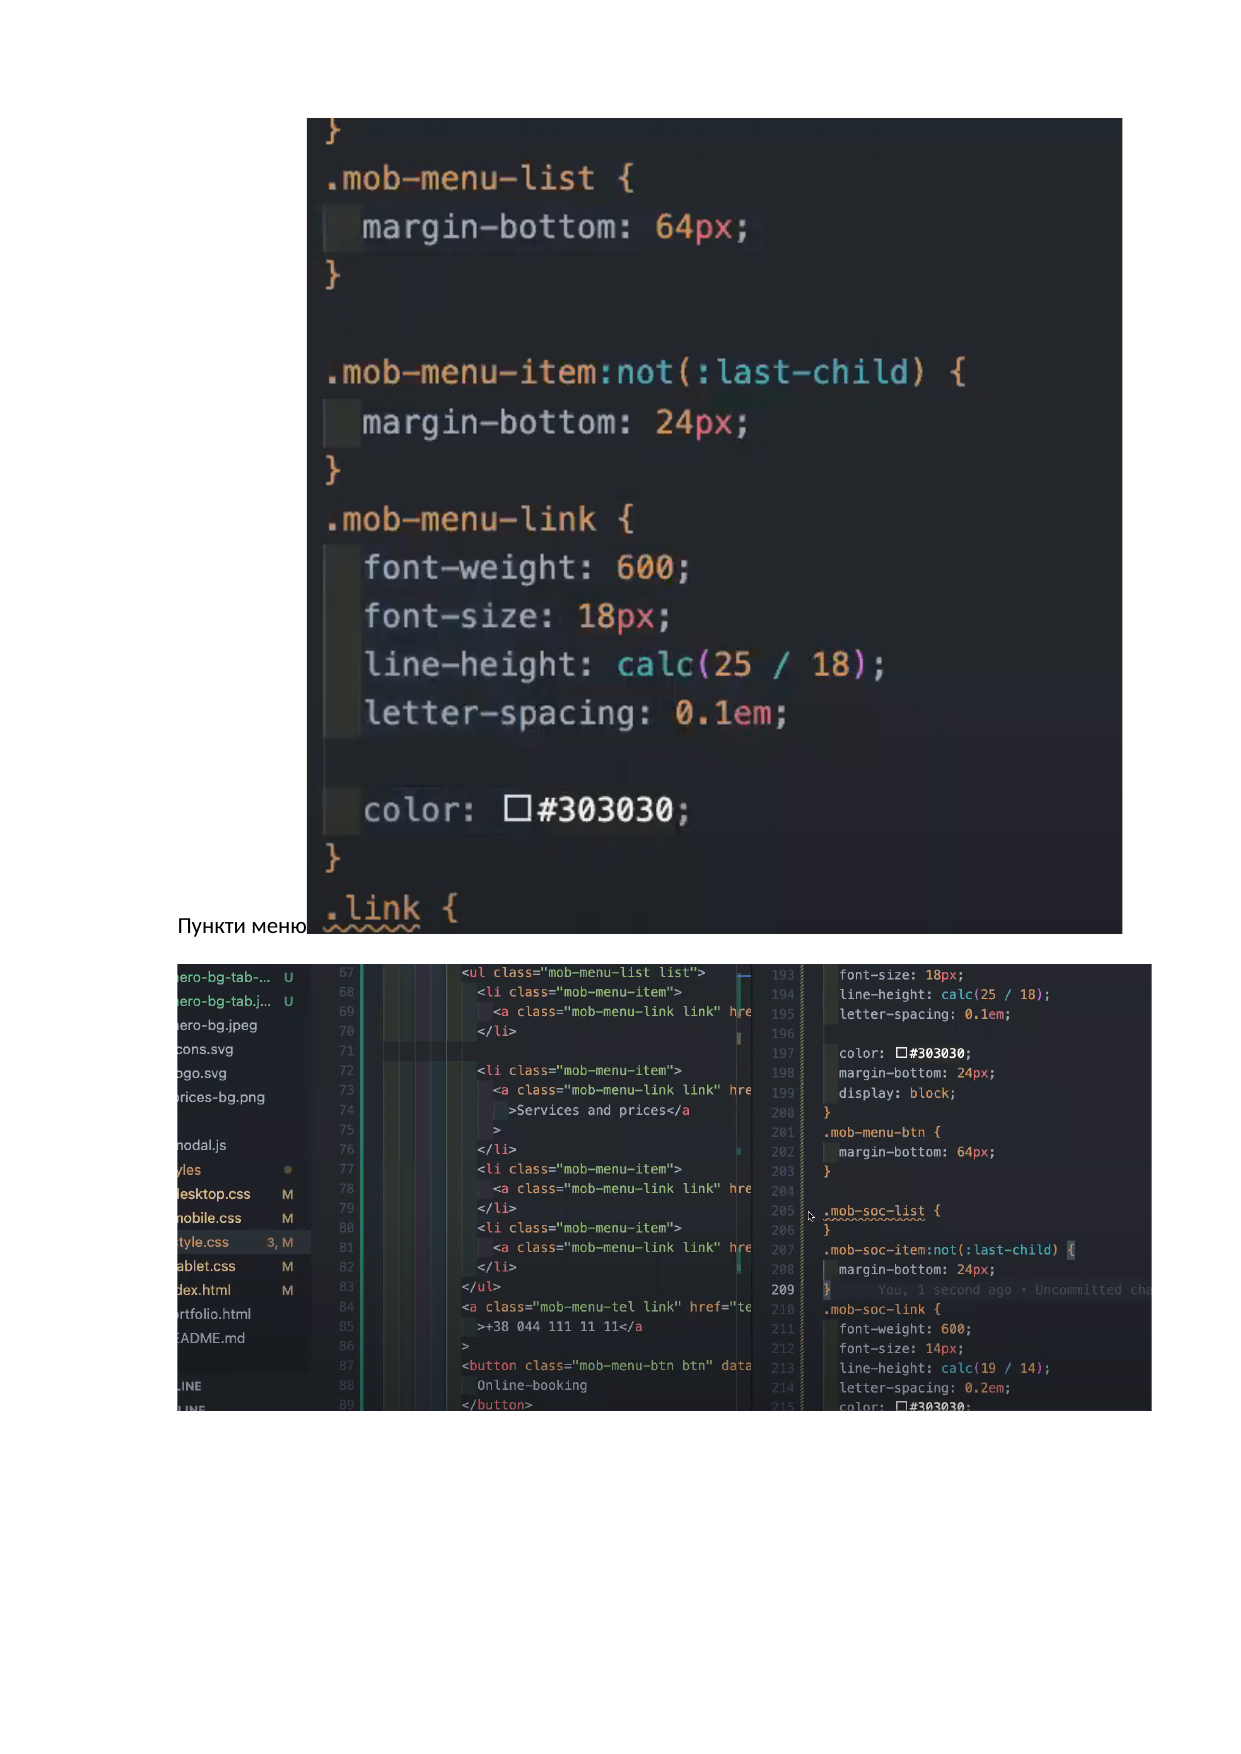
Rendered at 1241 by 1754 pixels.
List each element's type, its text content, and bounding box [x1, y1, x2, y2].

picture [177, 964, 1152, 1411]
picture [306, 118, 1123, 934]
